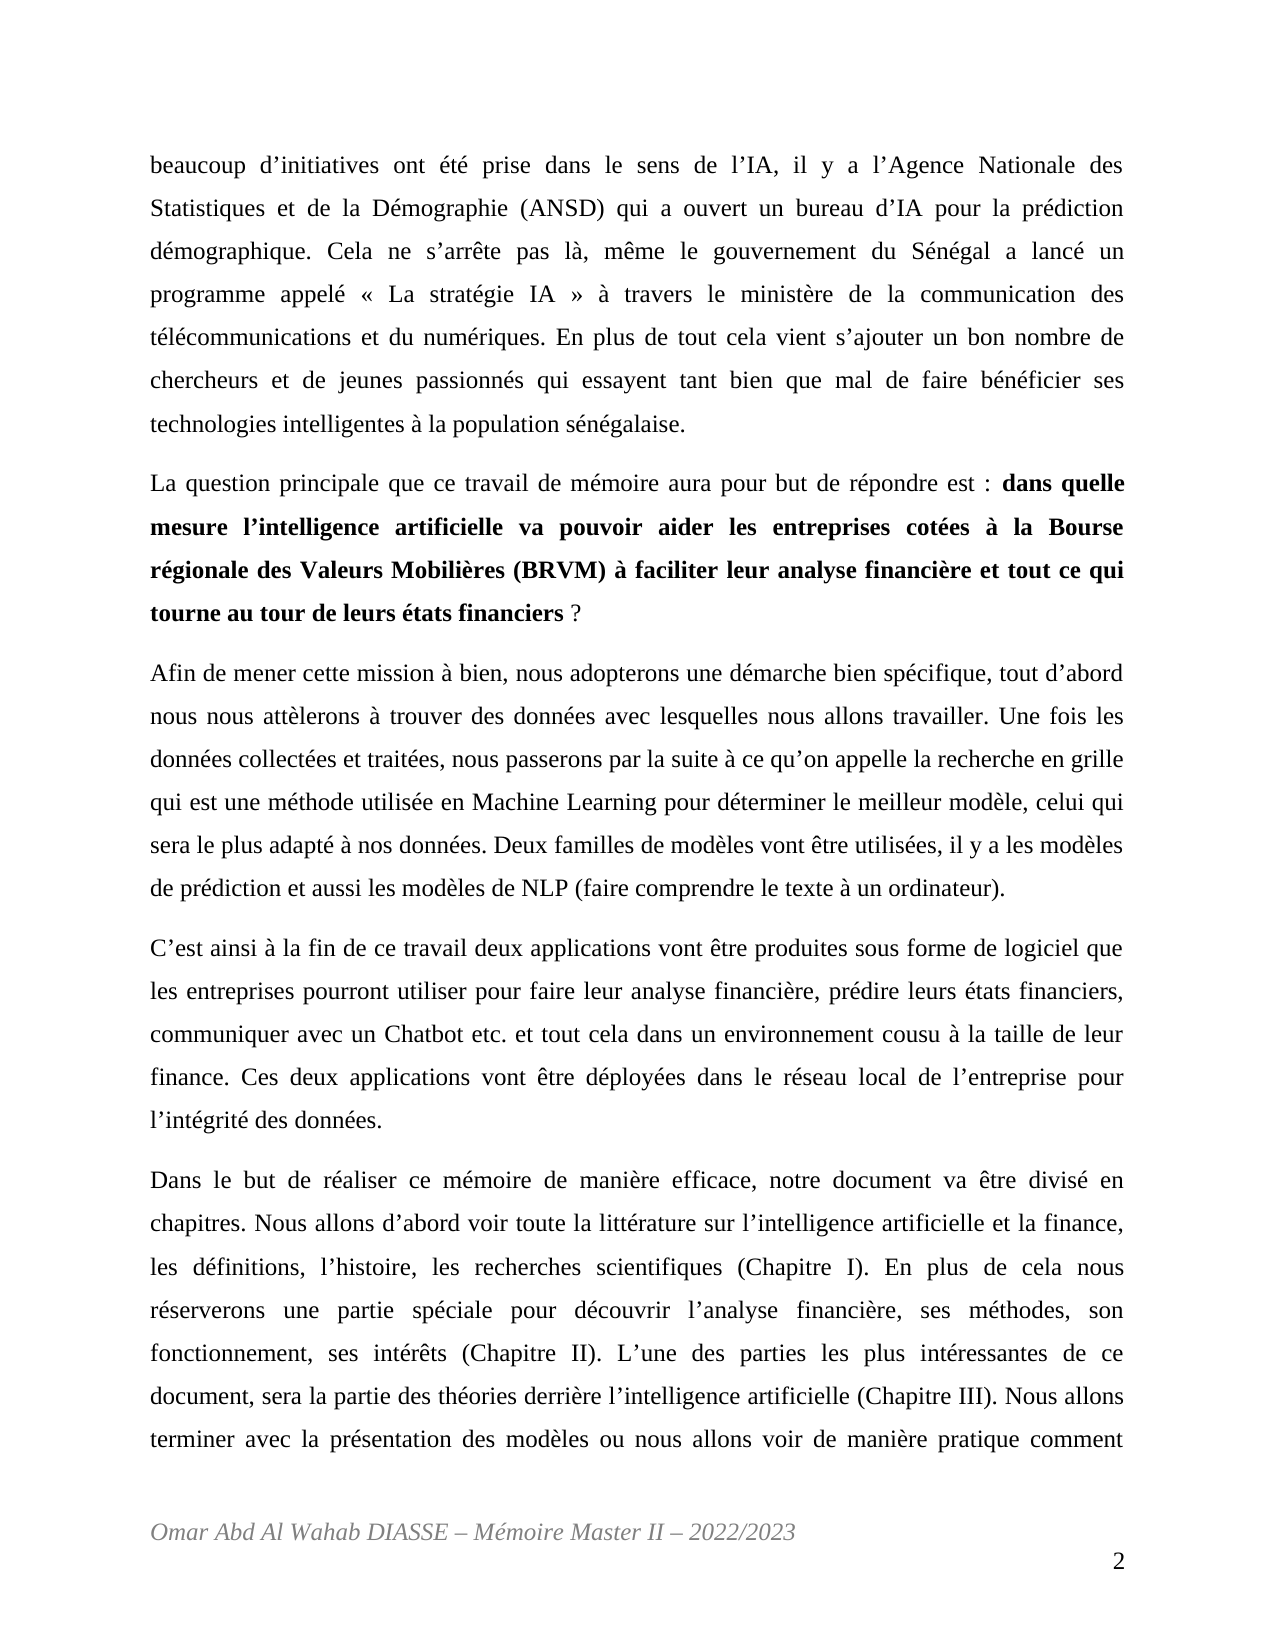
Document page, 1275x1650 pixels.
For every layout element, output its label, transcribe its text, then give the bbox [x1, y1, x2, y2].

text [150, 1165, 1125, 1453]
text La question principale que ce travail de mémoire aura pour but de répondre est : dans quelle mesure l’intelligence artificielle va pouvoir aider les entreprises cotées à la Bourse régionale des Valeurs Mobilières (BRVM) à faciliter leur analyse financière et tout ce qui tourne au tour de leurs états financiers ? [150, 468, 1125, 627]
text Afin de mener cette mission à bien, nous adopterons une démarche bien spécifique, tout d’abord nous nous attèlerons à trouver des données avec lesquelles nous allons travailler. Une fois les données collectées et traitées, nous passerons par la suite à ce qu’on appelle la recherche en grille qui est une méthode utilisée en Machine Learning pour déterminer le meilleur modèle, celui qui sera le plus adapté à nos données. Deux familles de modèles vont être utilisées, il y a les modèles de prédiction et aussi les modèles de NLP (faire comprendre le texte à un ordinateur). [150, 658, 1125, 902]
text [150, 150, 1125, 437]
text C’est ainsi à la fin de ce travail deux applications vont être produites sous forme de logiciel que les entreprises pourront utiliser pour faire leur analyse financière, prédire leurs états financiers, communiquer avec un Chatbot etc. et tout cela dans un environnement cousu à la taille de leur finance. Ces deux applications vont être déployées dans le réseau local de l’entreprise pour l’intégrité des données. [150, 933, 1125, 1134]
